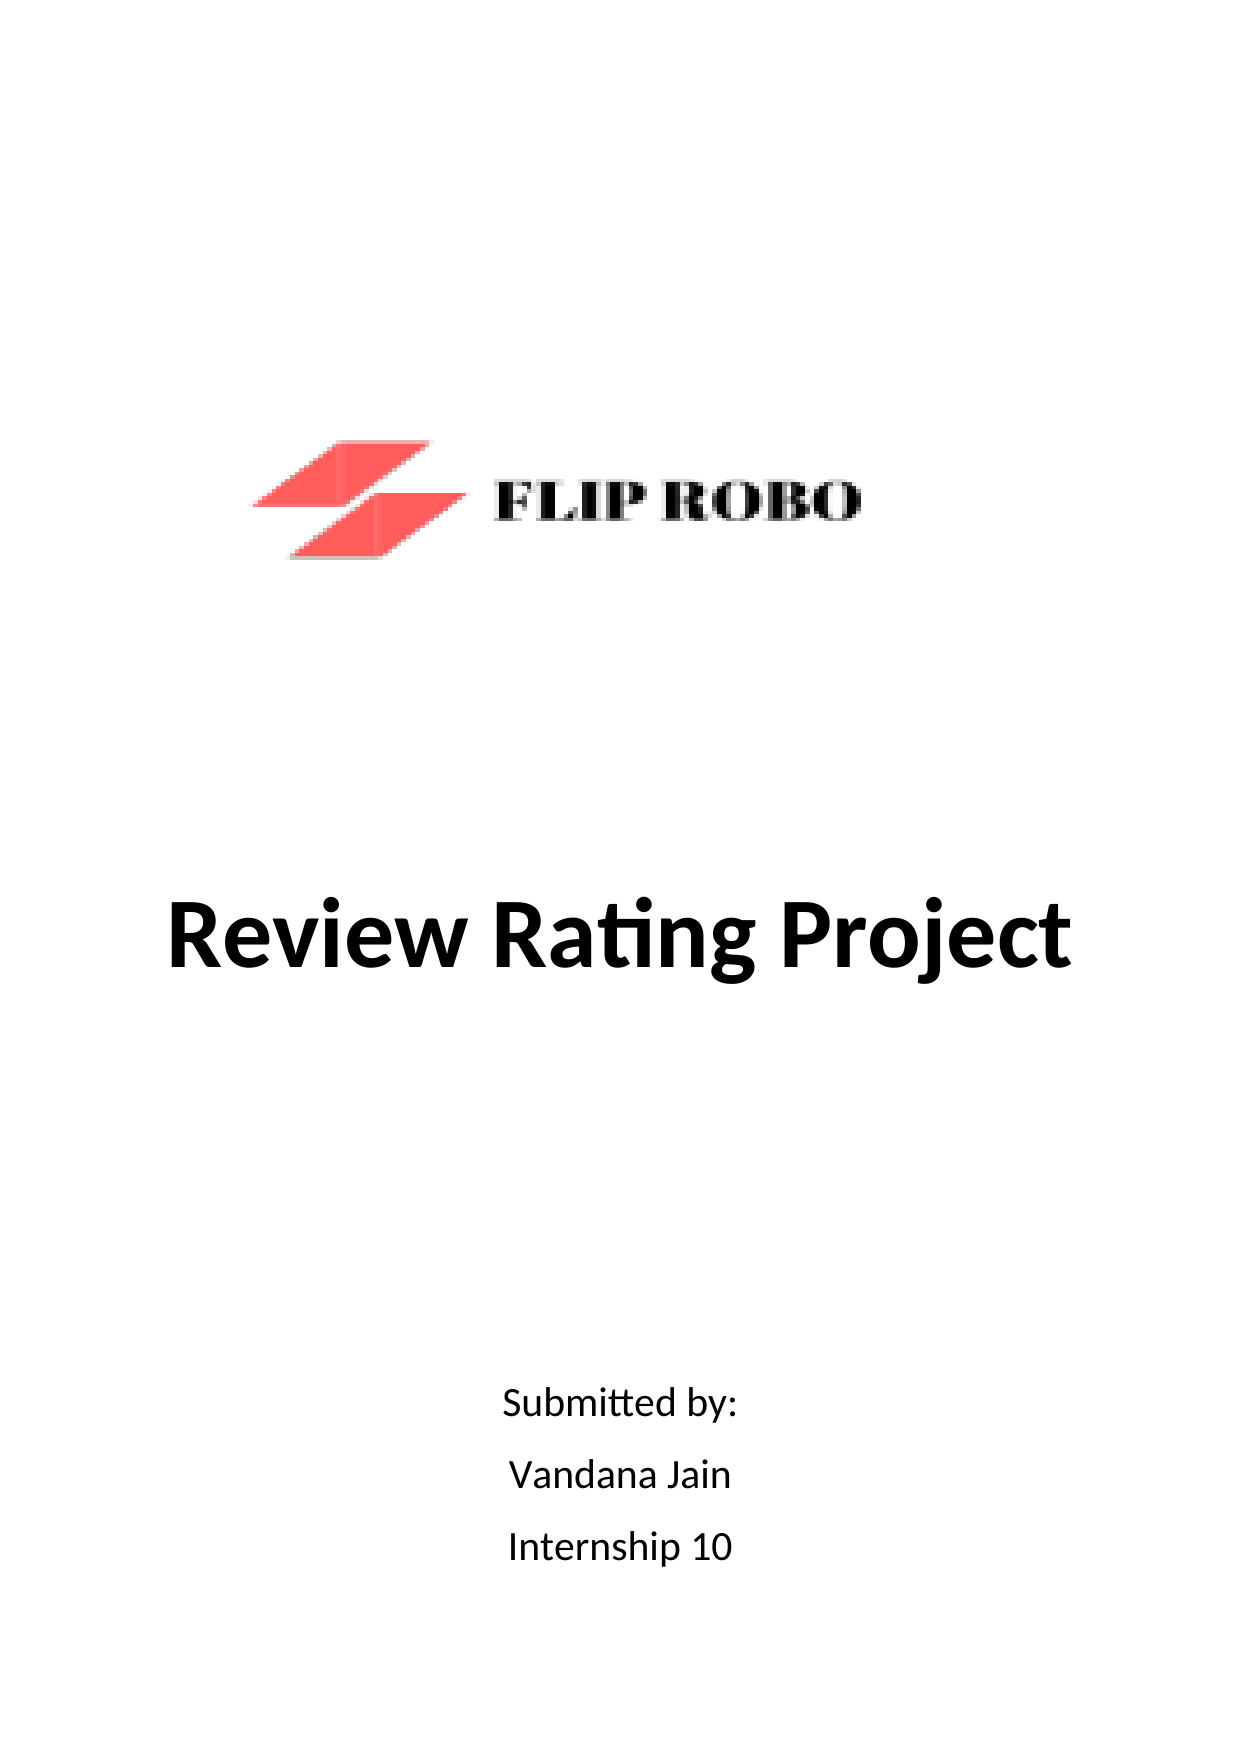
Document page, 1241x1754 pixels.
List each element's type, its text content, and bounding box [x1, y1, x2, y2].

text Submitted by: [150, 1376, 1090, 1427]
text Vandana Jain [150, 1448, 1090, 1499]
text Internship 10 [150, 1519, 1090, 1570]
picture [156, 150, 1084, 852]
text Review Rating Project [150, 870, 1090, 992]
